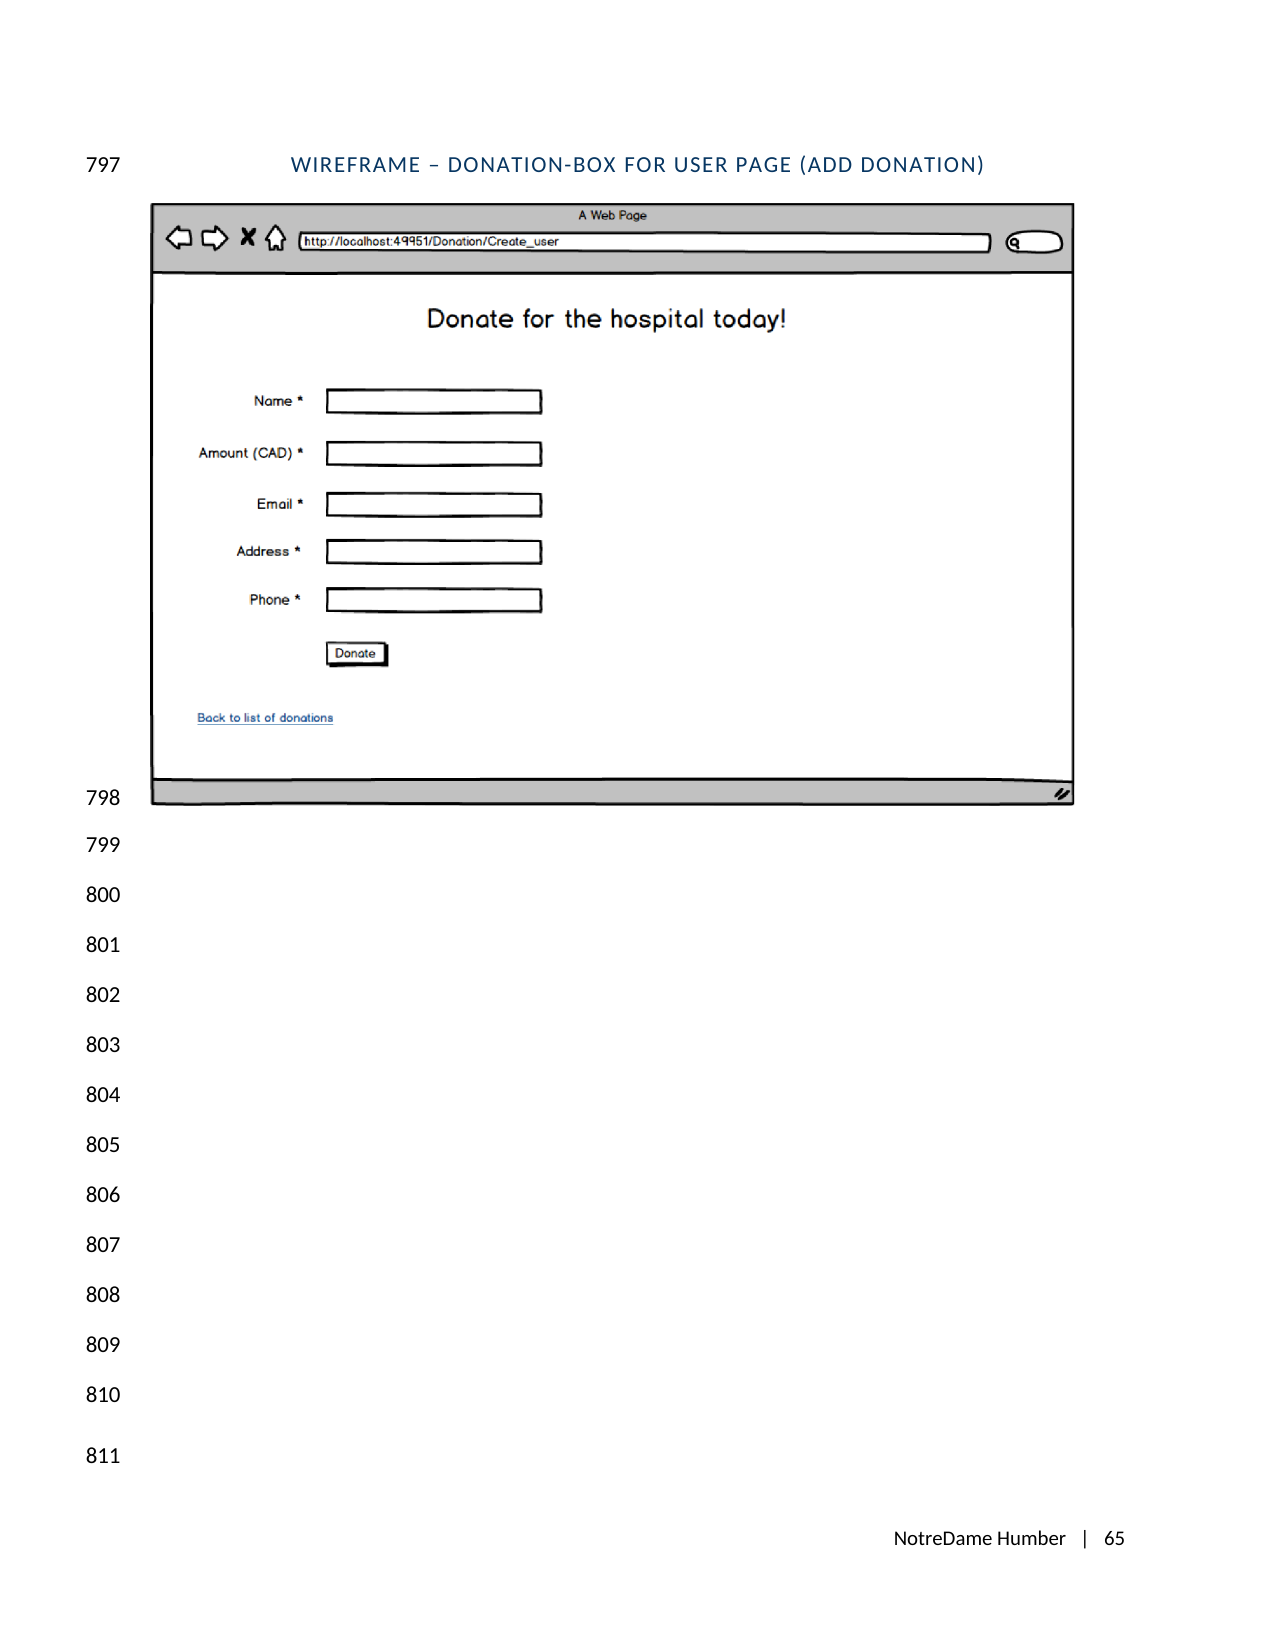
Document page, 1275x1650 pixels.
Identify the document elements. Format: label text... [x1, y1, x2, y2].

picture [150, 203, 1075, 806]
subtitle wireframe – Donation-Box for User Page (Add Donation) [150, 150, 1125, 178]
